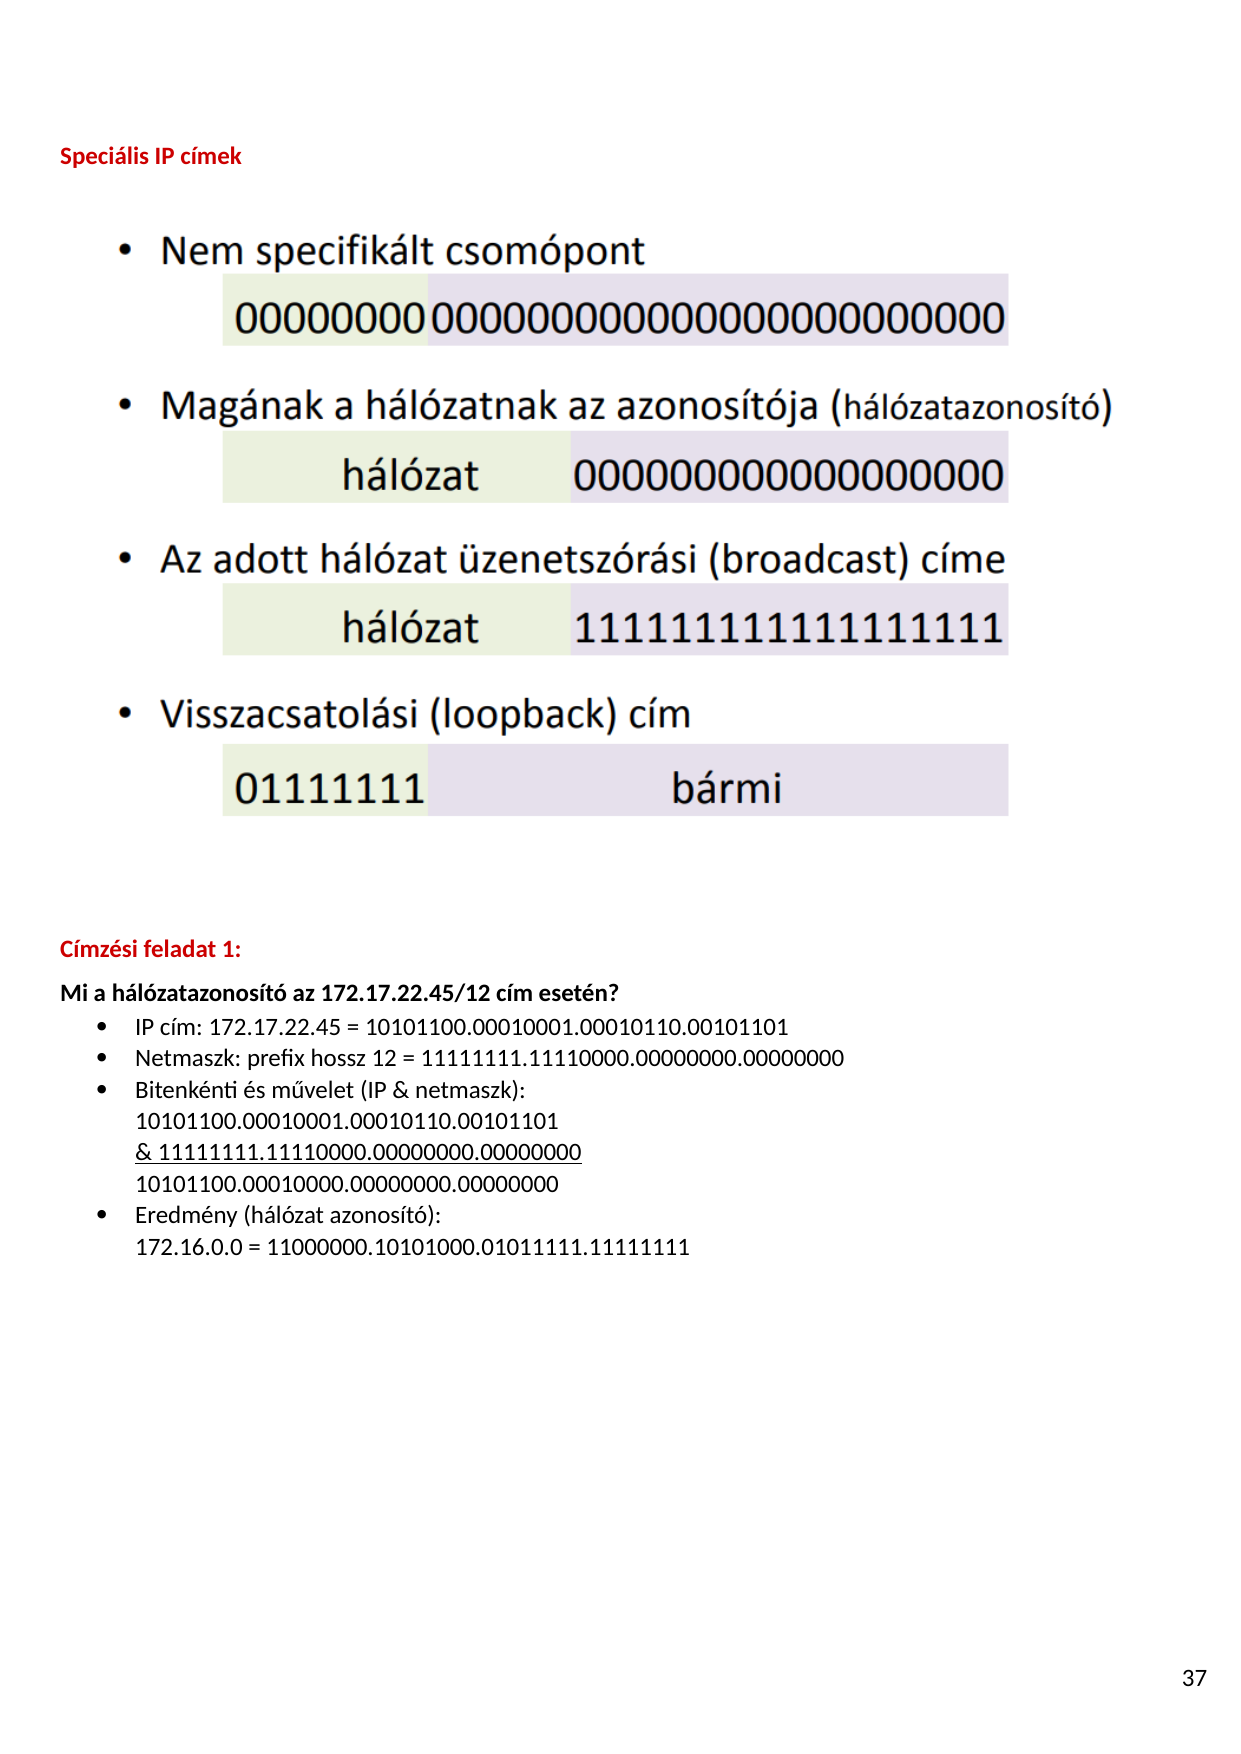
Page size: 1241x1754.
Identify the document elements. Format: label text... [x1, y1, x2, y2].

list Eredmény (hálózat azonosító): 172.16.0.0 = 11000000.10101000.01011111.11111111 [97, 1199, 1181, 1261]
subtitle Speciális IP címek [59, 140, 1181, 170]
text Mi a hálózatazonosító az 172.17.22.45/12 cím esetén? [59, 977, 1181, 1008]
subtitle Címzési feladat 1: [59, 933, 1181, 964]
list Netmaszk: prefix hossz 12 = 11111111.11110000.00000000.00000000 [97, 1042, 1181, 1073]
list IP cím: 172.17.22.45 = 10101100.00010001.00010110.00101101 [97, 1011, 1181, 1042]
list Bitenkénti és művelet (IP & netmaszk): 10101100.00010001.00010110.00101101 & 11111111.11110000.00000000.00000000 10101100.00010000.00000000.00000000 [97, 1074, 1181, 1198]
picture [60, 217, 1182, 848]
